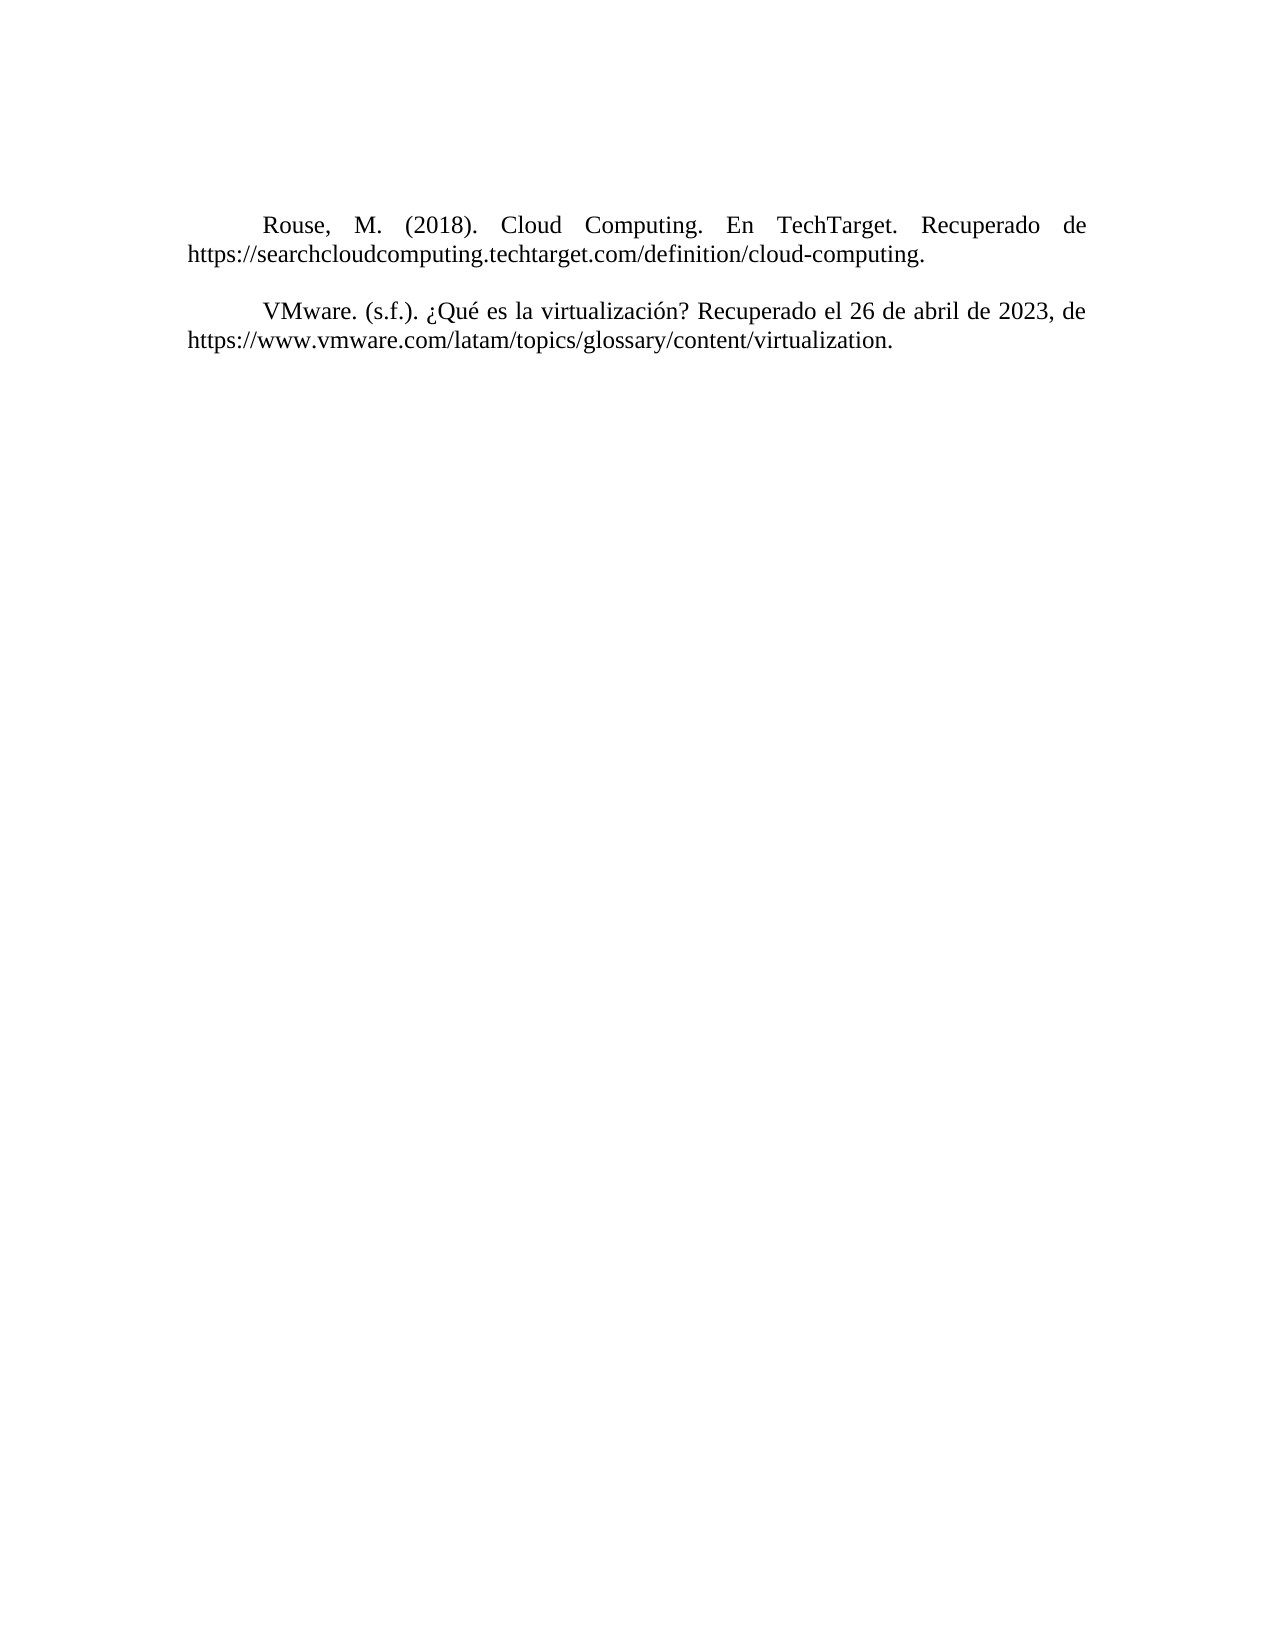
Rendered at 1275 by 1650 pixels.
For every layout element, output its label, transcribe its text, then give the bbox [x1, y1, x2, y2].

text Rouse, M. (2018). Cloud Computing. En TechTarget. Recuperado de https://searchcloudcomputing.techtarget.com/definition/cloud-computing. [187, 210, 1087, 267]
text VMware. (s.f.). ¿Qué es la virtualización? Recuperado el 26 de abril de 2023, de https://www.vmware.com/latam/topics/glossary/content/virtualization.Principio del formulario [187, 296, 1087, 354]
